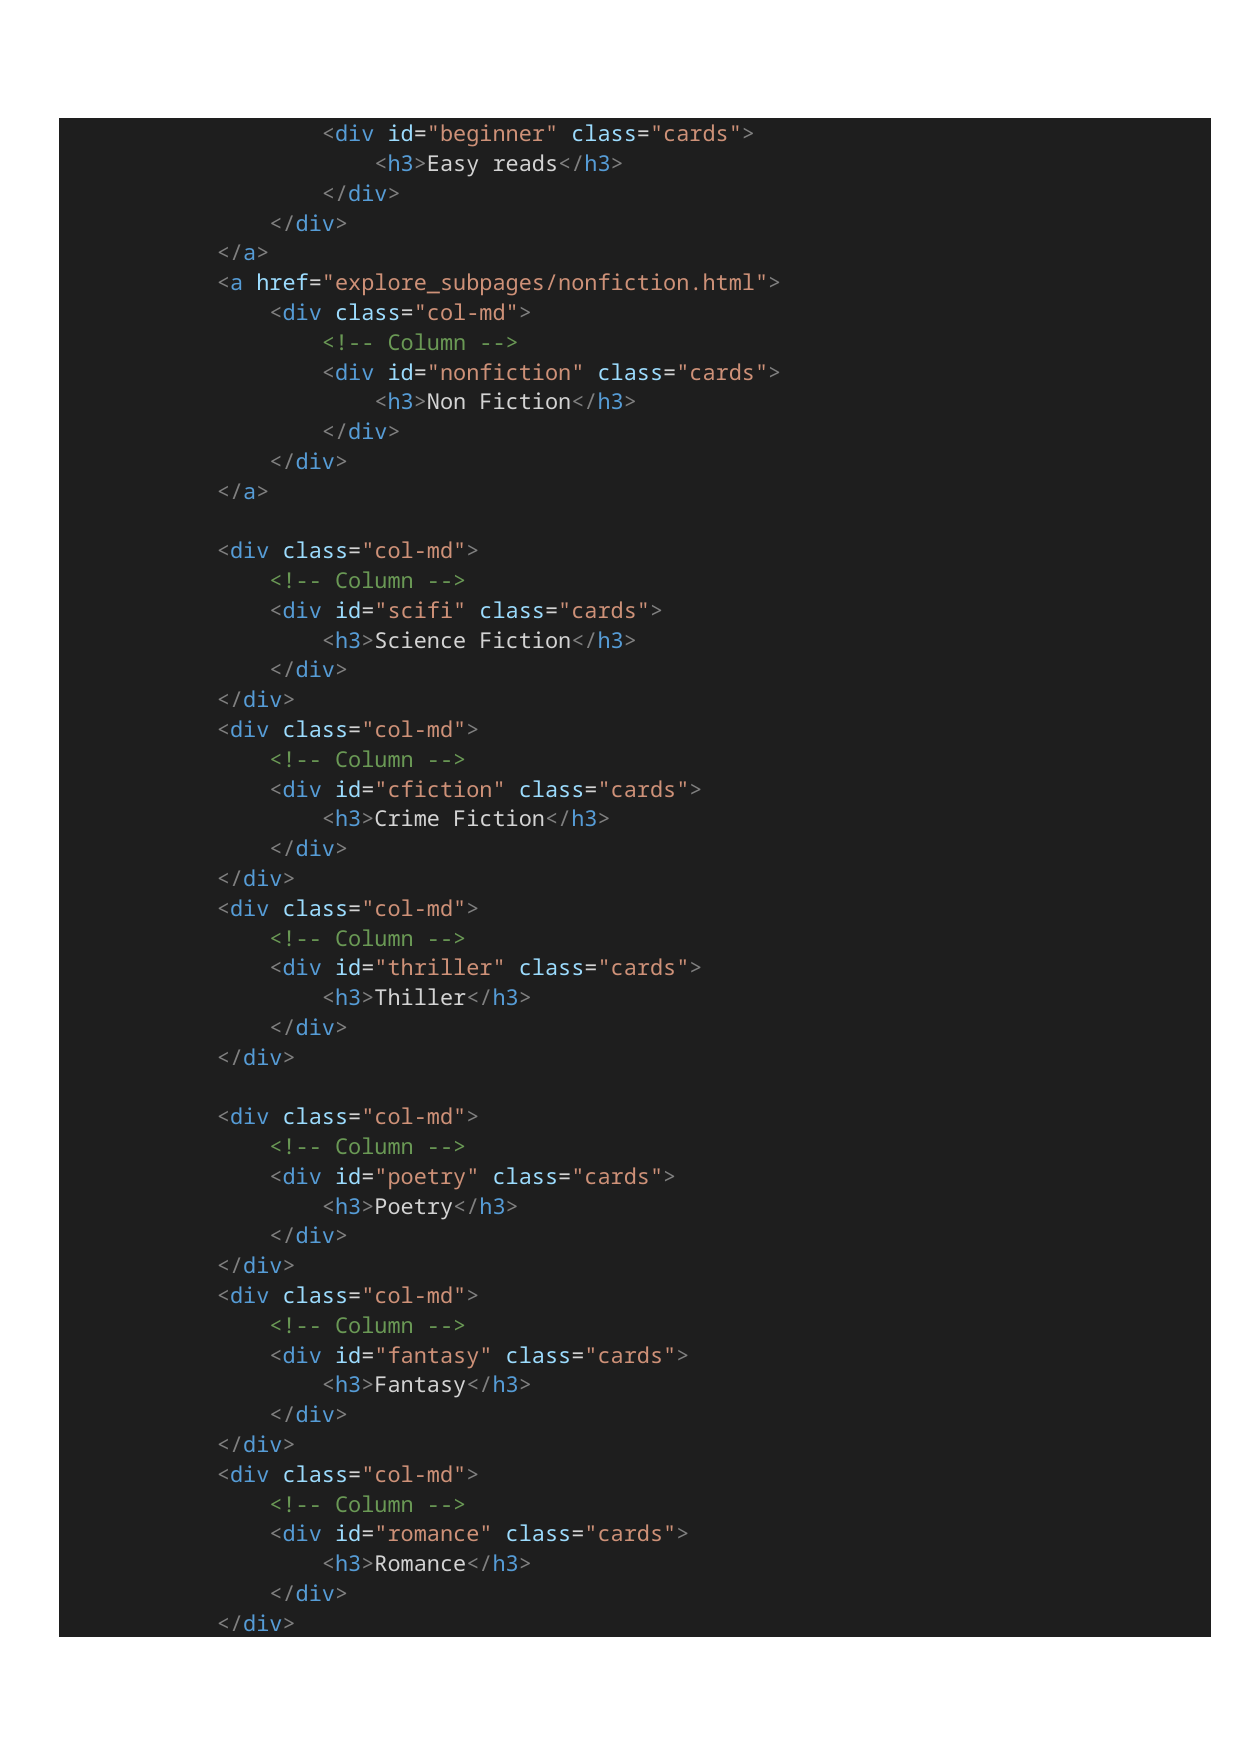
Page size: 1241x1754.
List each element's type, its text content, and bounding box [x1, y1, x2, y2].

text <div class="col-md"> [59, 297, 1211, 327]
text <!-- Column --> [59, 327, 1211, 356]
text </div> [59, 1012, 1211, 1042]
text </div> [59, 416, 1211, 446]
text <div id="thriller" class="cards"> [59, 952, 1211, 982]
text <div class="col-md"> [59, 1101, 1211, 1131]
text </div> [59, 654, 1211, 684]
text </div> [59, 1608, 1211, 1637]
text </div> [59, 178, 1211, 207]
text <!-- Column --> [59, 1310, 1211, 1339]
text <!-- Column --> [59, 1488, 1211, 1518]
text </div> [59, 1399, 1211, 1429]
text </div> [59, 446, 1211, 476]
text <!-- Column --> [59, 744, 1211, 773]
text </a> [59, 476, 1211, 505]
text </div> [59, 863, 1211, 893]
text <h3>Science Fiction</h3> [59, 624, 1211, 654]
text <h3>Poetry</h3> [59, 1191, 1211, 1220]
text <h3>Thiller</h3> [59, 982, 1211, 1012]
text </div> [59, 1578, 1211, 1608]
text </div> [59, 1220, 1211, 1250]
text <div id="poetry" class="cards"> [59, 1161, 1211, 1191]
text <div class="col-md"> [59, 714, 1211, 744]
text </div> [59, 207, 1211, 237]
text <!-- Column --> [59, 565, 1211, 595]
text </div> [59, 1429, 1211, 1459]
text <div class="col-md"> [59, 1459, 1211, 1488]
text </div> [59, 833, 1211, 863]
text <div class="col-md"> [59, 535, 1211, 565]
text <h3>Romance</h3> [59, 1548, 1211, 1578]
text <div class="col-md"> [59, 1280, 1211, 1310]
text <div id="nonfiction" class="cards"> [59, 356, 1211, 386]
text <h3>Easy reads</h3> [59, 148, 1211, 178]
text <h3>Non Fiction</h3> [59, 386, 1211, 416]
text <div id="romance" class="cards"> [59, 1518, 1211, 1548]
text <div class="col-md"> [59, 893, 1211, 922]
text <h3>Crime Fiction</h3> [59, 803, 1211, 833]
text </div> [59, 1042, 1211, 1071]
text </div> [59, 1250, 1211, 1280]
text <div id="cfiction" class="cards"> [59, 773, 1211, 803]
text <div id="scifi" class="cards"> [59, 595, 1211, 624]
text <h3>Fantasy</h3> [59, 1369, 1211, 1399]
text <!-- Column --> [59, 1131, 1211, 1161]
text <div id="beginner" class="cards"> [59, 118, 1211, 148]
text <!-- Column --> [59, 922, 1211, 952]
text </a> [59, 237, 1211, 267]
text <a href="explore_subpages/nonfiction.html"> [59, 267, 1211, 297]
text <div id="fantasy" class="cards"> [59, 1339, 1211, 1369]
text </div> [59, 684, 1211, 714]
